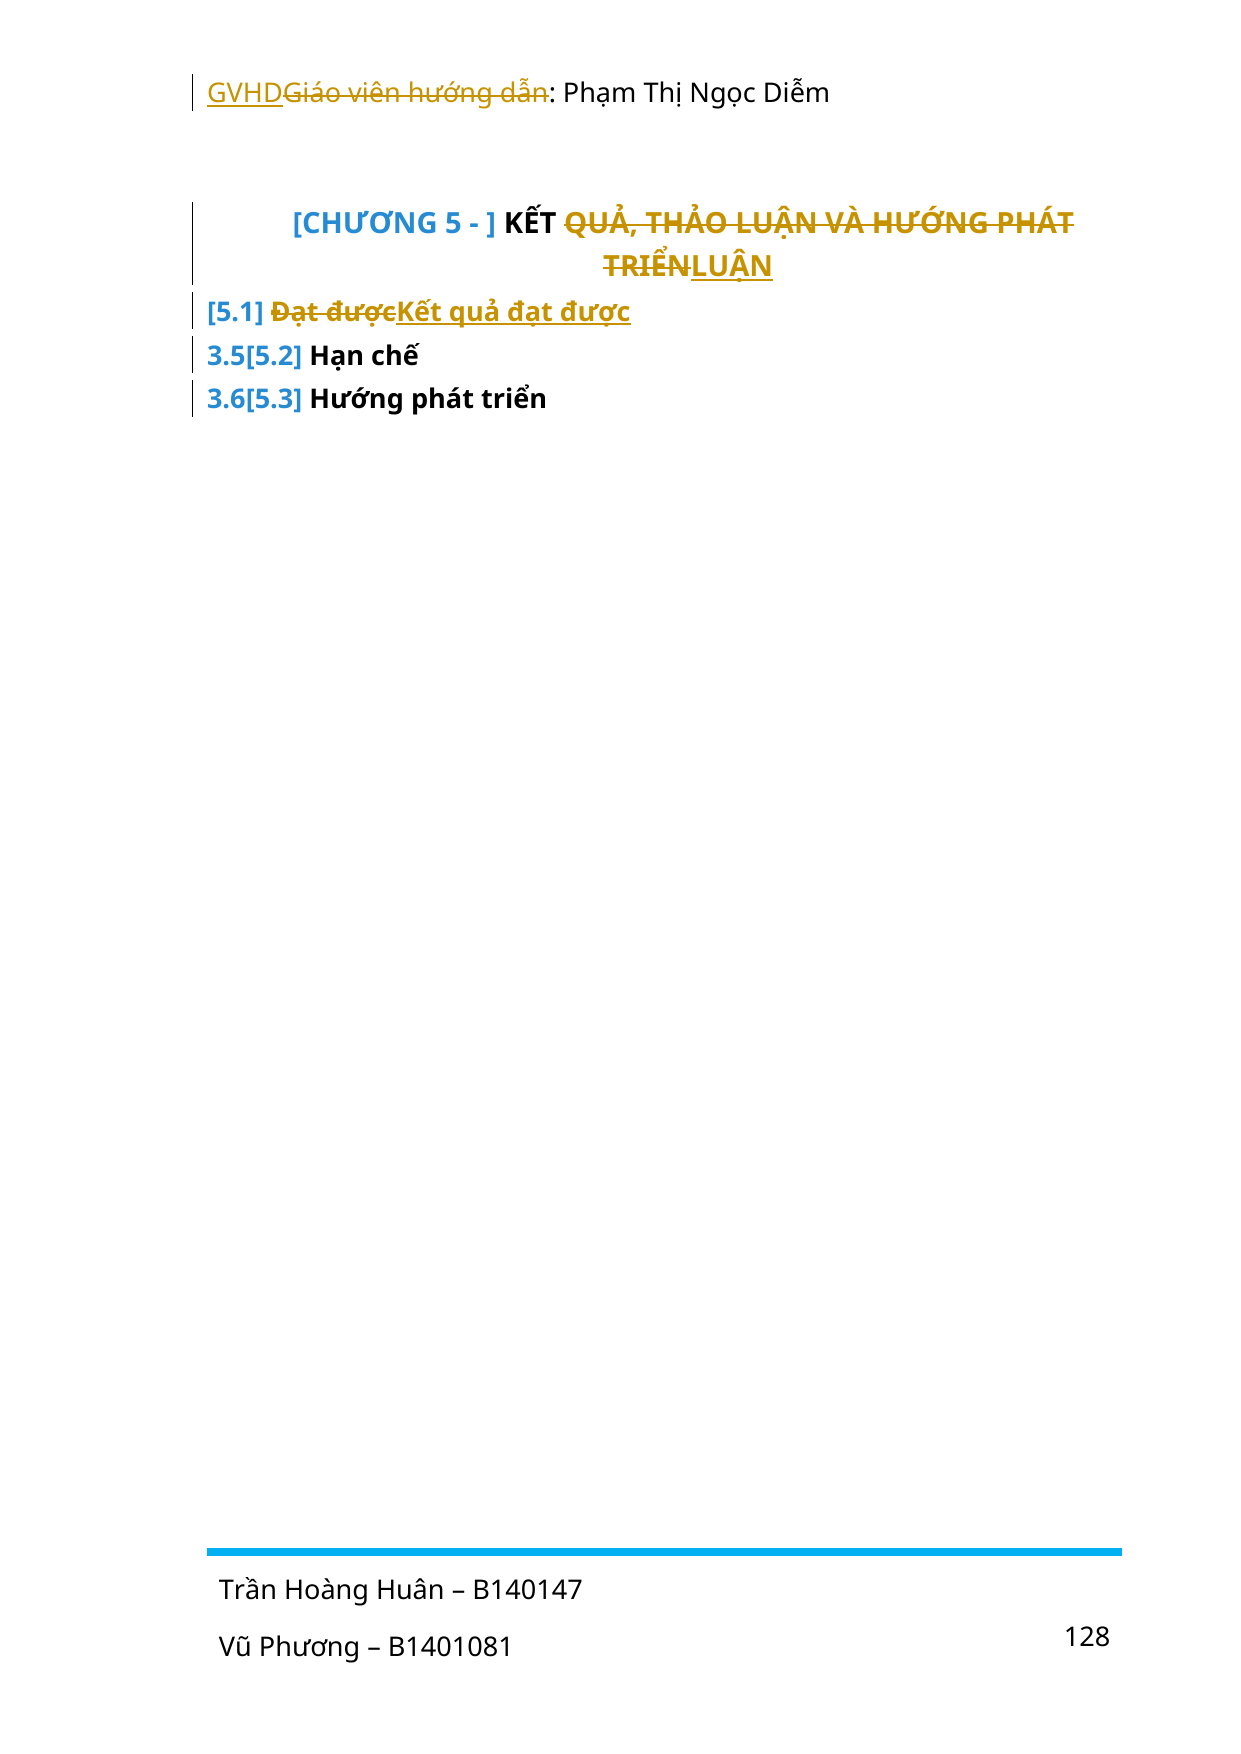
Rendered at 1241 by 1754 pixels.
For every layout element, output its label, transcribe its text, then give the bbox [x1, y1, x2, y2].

subtitle Hạn chế [207, 336, 1122, 373]
subtitle Hướng phát triển [207, 380, 1122, 417]
subtitle KẾT [244, 202, 1122, 285]
